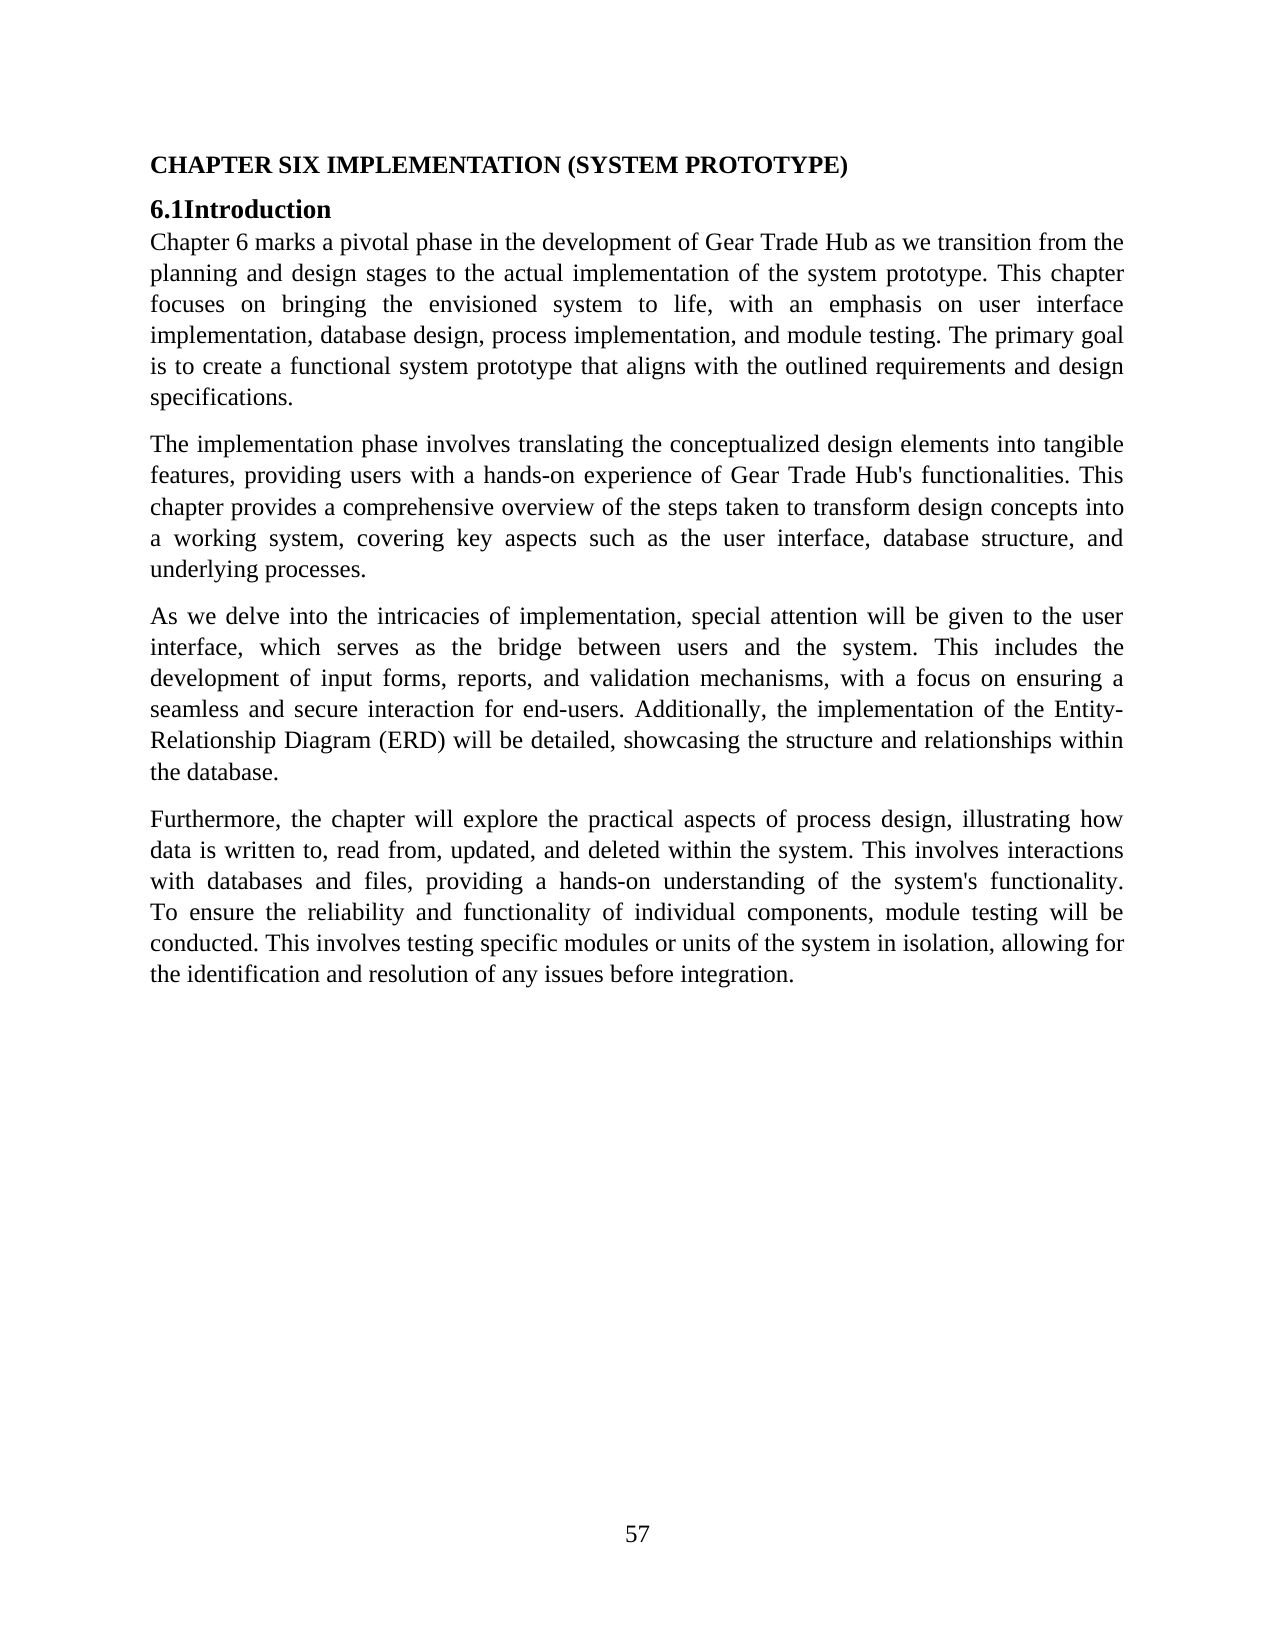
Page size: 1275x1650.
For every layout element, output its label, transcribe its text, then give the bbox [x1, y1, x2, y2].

text Furthermore, the chapter will explore the practical aspects of process design, illustrating how data is written to, read from, updated, and deleted within the system. This involves interactions with databases and files, providing a hands-on understanding of the system's functionality. To ensure the reliability and functionality of individual components, module testing will be conducted. This involves testing specific modules or units of the system in isolation, allowing for the identification and resolution of any issues before integration. [150, 804, 1125, 988]
text 6.1Introduction Chapter 6 marks a pivotal phase in the development of Gear Trade Hub as we transition from the planning and design stages to the actual implementation of the system prototype. This chapter focuses on bringing the envisioned system to life, with an emphasis on user interface implementation, database design, process implementation, and module testing. The primary goal is to create a functional system prototype that aligns with the outlined requirements and design specifications. [150, 193, 1125, 411]
text The implementation phase involves translating the conceptualized design elements into tangible features, providing users with a hands-on experience of Gear Trade Hub's functionalities. This chapter provides a comprehensive overview of the steps taken to transform design concepts into a working system, covering key aspects such as the user interface, database structure, and underlying processes. [150, 429, 1125, 582]
text As we delve into the intricacies of implementation, special attention will be given to the user interface, which serves as the bridge between users and the system. This includes the development of input forms, reports, and validation mechanisms, with a focus on ensuring a seamless and secure interaction for end-users. Additionally, the implementation of the Entity-Relationship Diagram (ERD) will be detailed, showcasing the structure and relationships within the database. [150, 601, 1125, 785]
subtitle CHAPTER SIX IMPLEMENTATION (SYSTEM PROTOTYPE) [150, 150, 1125, 179]
